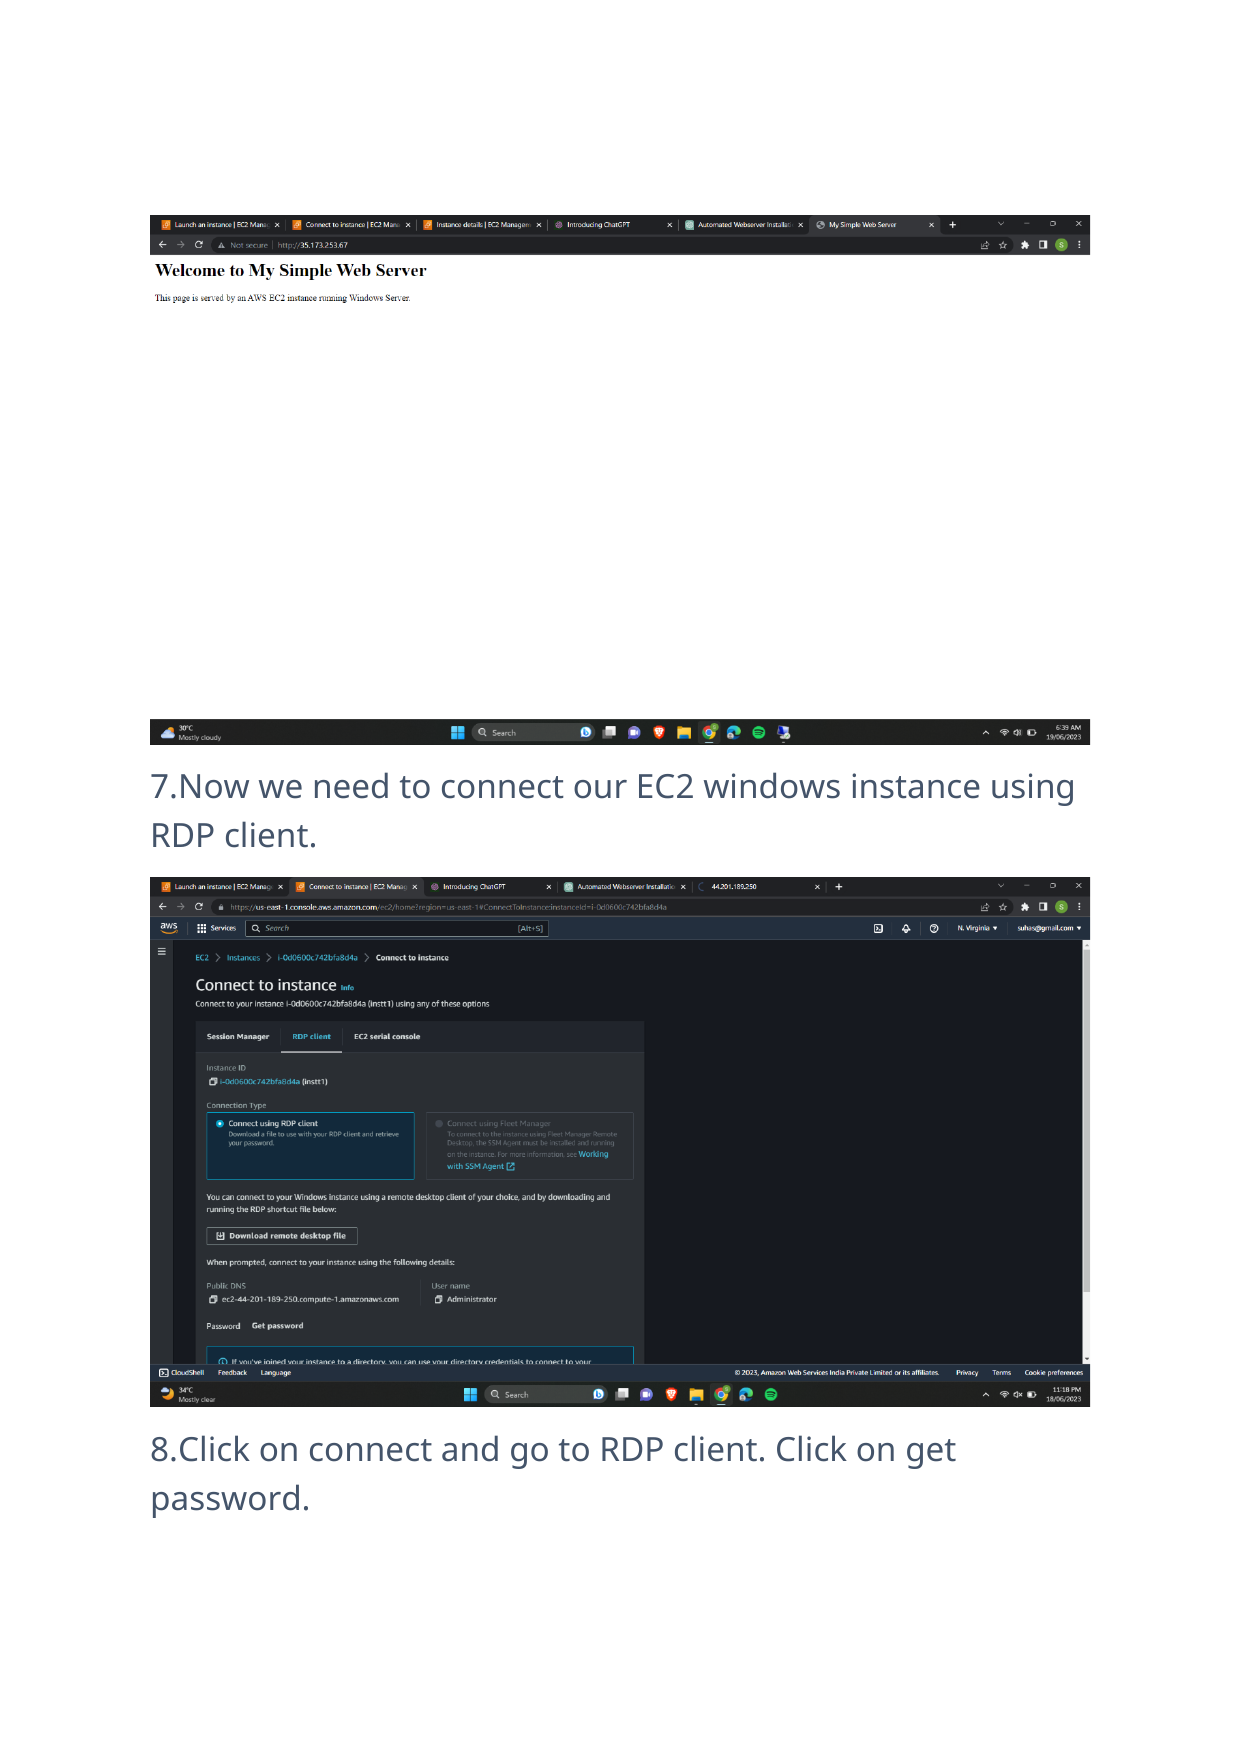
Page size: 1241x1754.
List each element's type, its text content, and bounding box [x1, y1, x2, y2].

picture [150, 215, 1091, 745]
text 7.Now we need to connect our EC2 windows instance using RDP client. [150, 763, 1090, 858]
text 8.Click on connect and go to RDP client. Click on get password. [150, 1426, 1090, 1520]
picture [150, 877, 1091, 1407]
